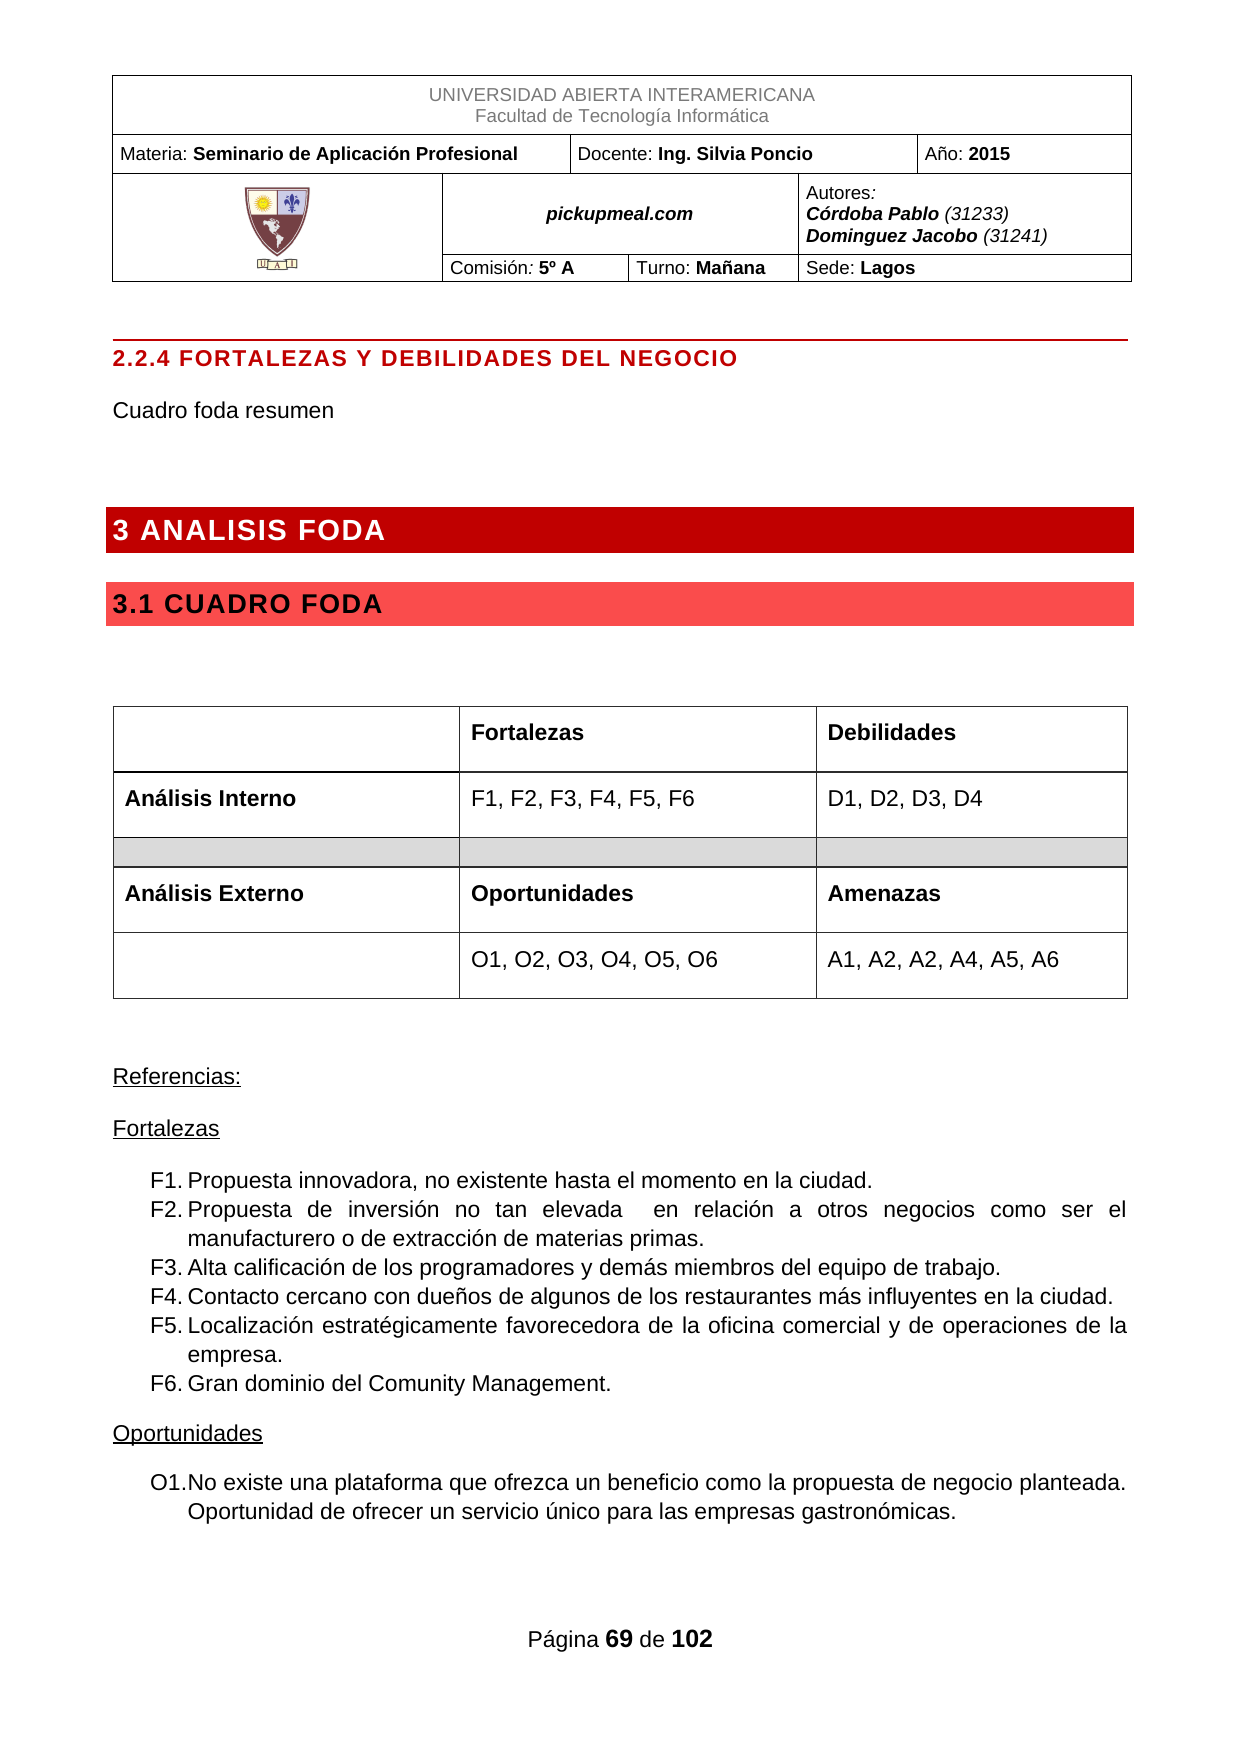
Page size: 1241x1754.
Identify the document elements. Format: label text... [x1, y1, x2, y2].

table_cell [460, 838, 816, 866]
table_cell [114, 838, 459, 866]
subtitle 3 Analisis FODA [113, 513, 1128, 546]
text Oportunidades [112, 1419, 1128, 1446]
subtitle 3.1 Cuadro foda [113, 588, 1128, 619]
table_header Debilidades [817, 707, 1127, 771]
table_cell F1, F2, F3, F4, F5, F6 [460, 773, 816, 837]
table_header Fortalezas [460, 707, 816, 771]
table_cell [817, 838, 1127, 866]
list Gran dominio del Comunity Management. [150, 1370, 1128, 1396]
picture [230, 182, 325, 273]
table_cell Análisis Externo [114, 868, 459, 932]
text Cuadro foda resumen [112, 397, 1128, 423]
subtitle 2.2.4 Fortalezas y debilidades del negocio [112, 340, 1128, 371]
table_cell Oportunidades [460, 868, 816, 932]
table_cell A1, A2, A2, A4, A5, A6 [817, 933, 1127, 997]
table_cell [114, 933, 459, 997]
list Propuesta innovadora, no existente hasta el momento en la ciudad. [150, 1167, 1128, 1193]
table_header [114, 707, 459, 771]
text Referencias: [112, 1063, 1128, 1089]
list No existe una plataforma que ofrezca un beneficio como la propuesta de negocio planteada. Oportunidad de ofrecer un servicio único para las empresas gastronómicas. [150, 1469, 1128, 1524]
list Localización estratégicamente favorecedora de la oficina comercial y de operaciones de la empresa. [150, 1312, 1128, 1367]
table_cell Amenazas [817, 868, 1127, 932]
list Contacto cercano con dueños de algunos de los restaurantes más influyentes en la ciudad. [150, 1283, 1128, 1309]
table_cell D1, D2, D3, D4 [817, 773, 1127, 837]
text Fortalezas [112, 1115, 1128, 1141]
table_cell Análisis Interno [114, 773, 459, 837]
list Alta calificación de los programadores y demás miembros del equipo de trabajo. [150, 1254, 1128, 1280]
list Propuesta de inversión no tan elevada en relación a otros negocios como ser el manufacturero o de extracción de materias primas. [150, 1196, 1128, 1251]
table_cell O1, O2, O3, O4, O5, O6 [460, 933, 816, 997]
